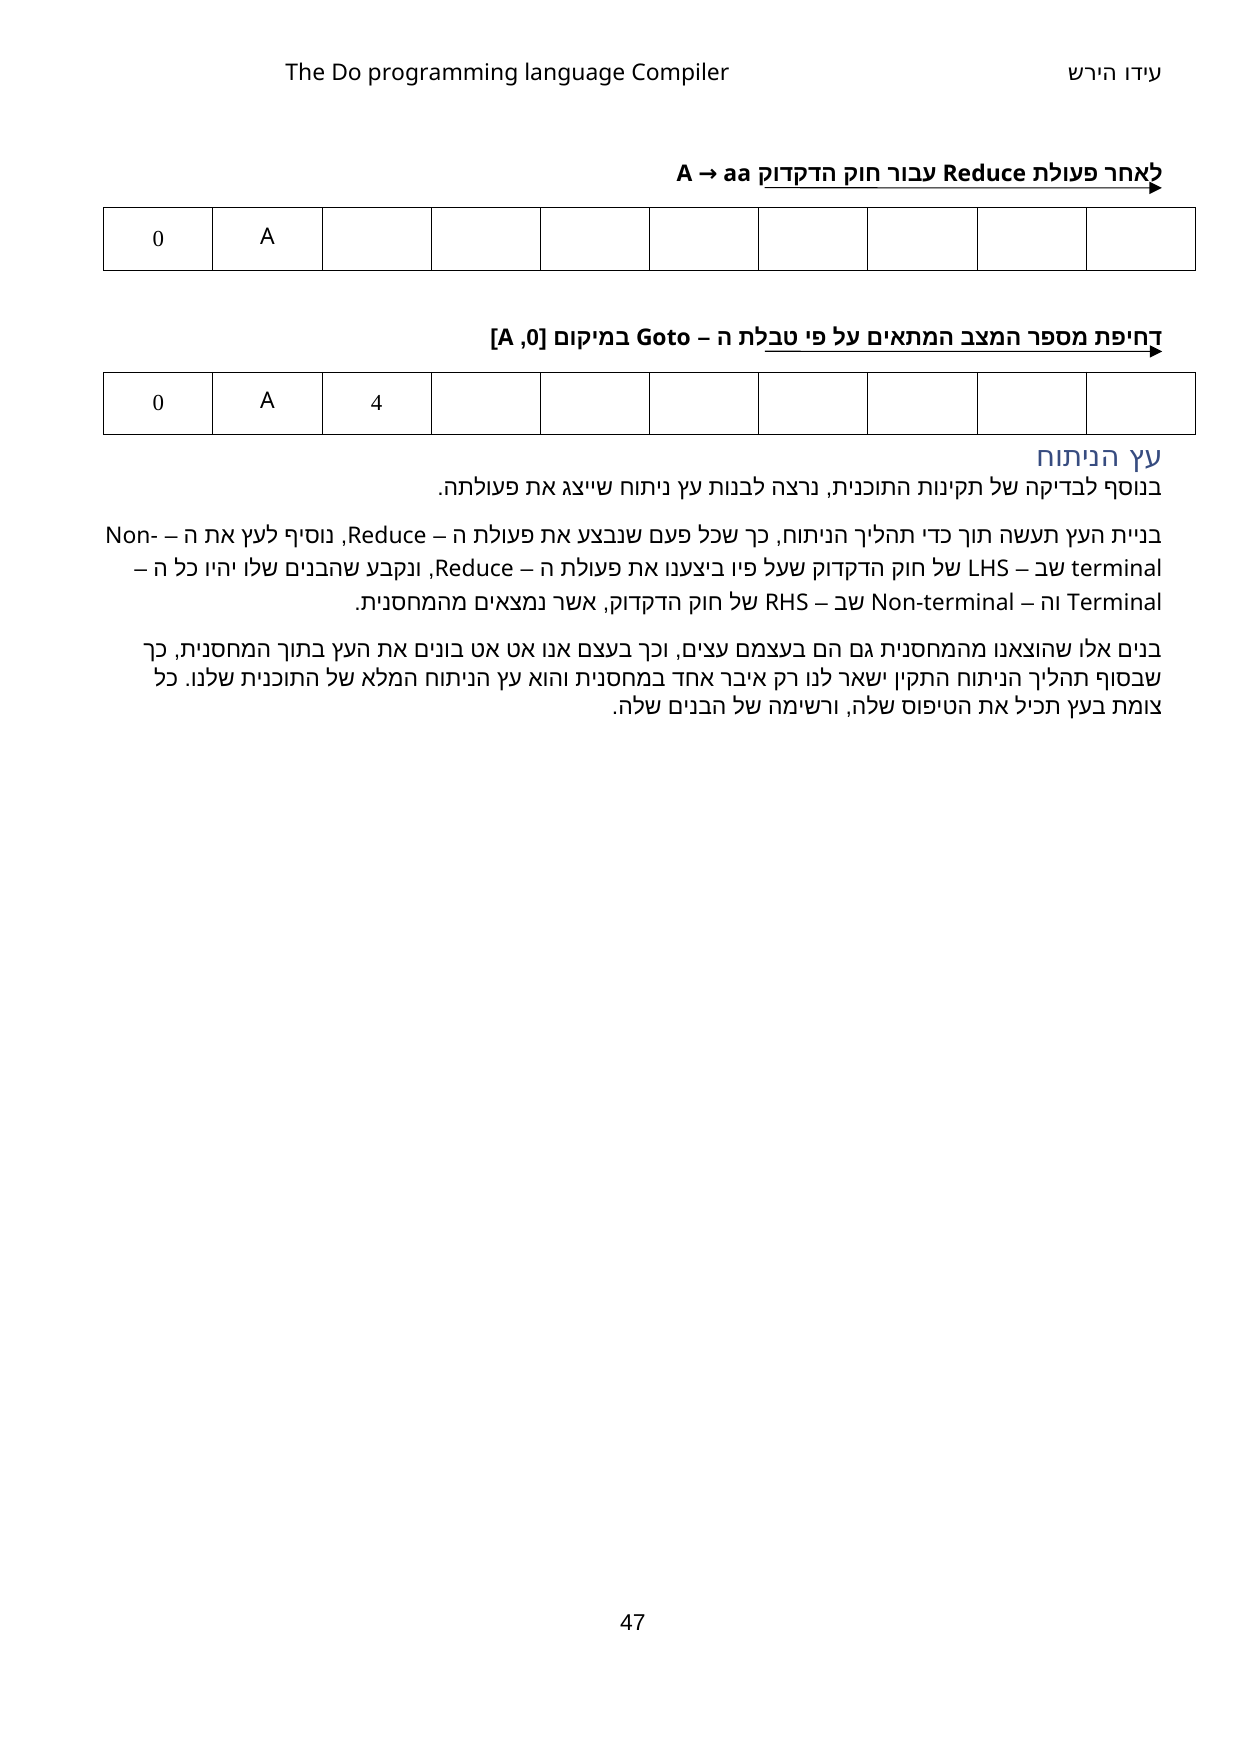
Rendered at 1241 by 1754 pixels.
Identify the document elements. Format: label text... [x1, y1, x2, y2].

table_header [868, 373, 977, 434]
text בנוסף לבדיקה של תקינות התוכנית, נרצה לבנות עץ ניתוח שייצג את פעולתה. [103, 473, 1162, 500]
table_header [432, 208, 540, 270]
table_header [541, 208, 649, 270]
text לאחר פעולת Reduce עבור חוק הדקדוק A → aa [103, 157, 1162, 188]
table_header [432, 373, 540, 434]
subtitle עץ הניתוח [103, 439, 1162, 473]
table_header [978, 373, 1086, 434]
text בניית העץ תעשה תוך כדי תהליך הניתוח, כך שכל פעם שנבצע את פעולת ה – Reduce, נוסיף לעץ את ה – Non-terminal שב – LHS של חוק הדקדוק שעל פיו ביצענו את פעולת ה – Reduce, ונקבע שהבנים שלו יהיו כל ה – Terminal וה – Non-terminal שב – RHS של חוק הדקדוק, אשר נמצאים מהמחסנית. [103, 518, 1162, 617]
table_header [1087, 208, 1195, 270]
table_header [541, 373, 649, 434]
table_header [868, 208, 977, 270]
text דחיפת מספר המצב המתאים על פי טבלת ה – Goto במיקום [0, A] [103, 321, 1162, 352]
table_header 0 [104, 373, 212, 434]
table_header 4 [323, 373, 431, 434]
table_header [1087, 373, 1195, 434]
table_header [323, 208, 431, 270]
table_header [759, 208, 867, 270]
table_header 0 [104, 208, 212, 270]
table_header [650, 208, 758, 270]
table_header [759, 373, 867, 434]
table_header [978, 208, 1086, 270]
table_header A [213, 373, 322, 434]
table_header [650, 373, 758, 434]
table_header A [213, 208, 322, 270]
text בנים אלו שהוצאנו מהמחסנית גם הם בעצמם עצים, וכך בעצם אנו אט אט בונים את העץ בתוך המחסנית, כך שבסוף תהליך הניתוח התקין ישאר לנו רק איבר אחד במחסנית והוא עץ הניתוח המלא של התוכנית שלנו. כל צומת בעץ תכיל את הטיפוס שלה, ורשימה של הבנים שלה. [103, 636, 1162, 720]
